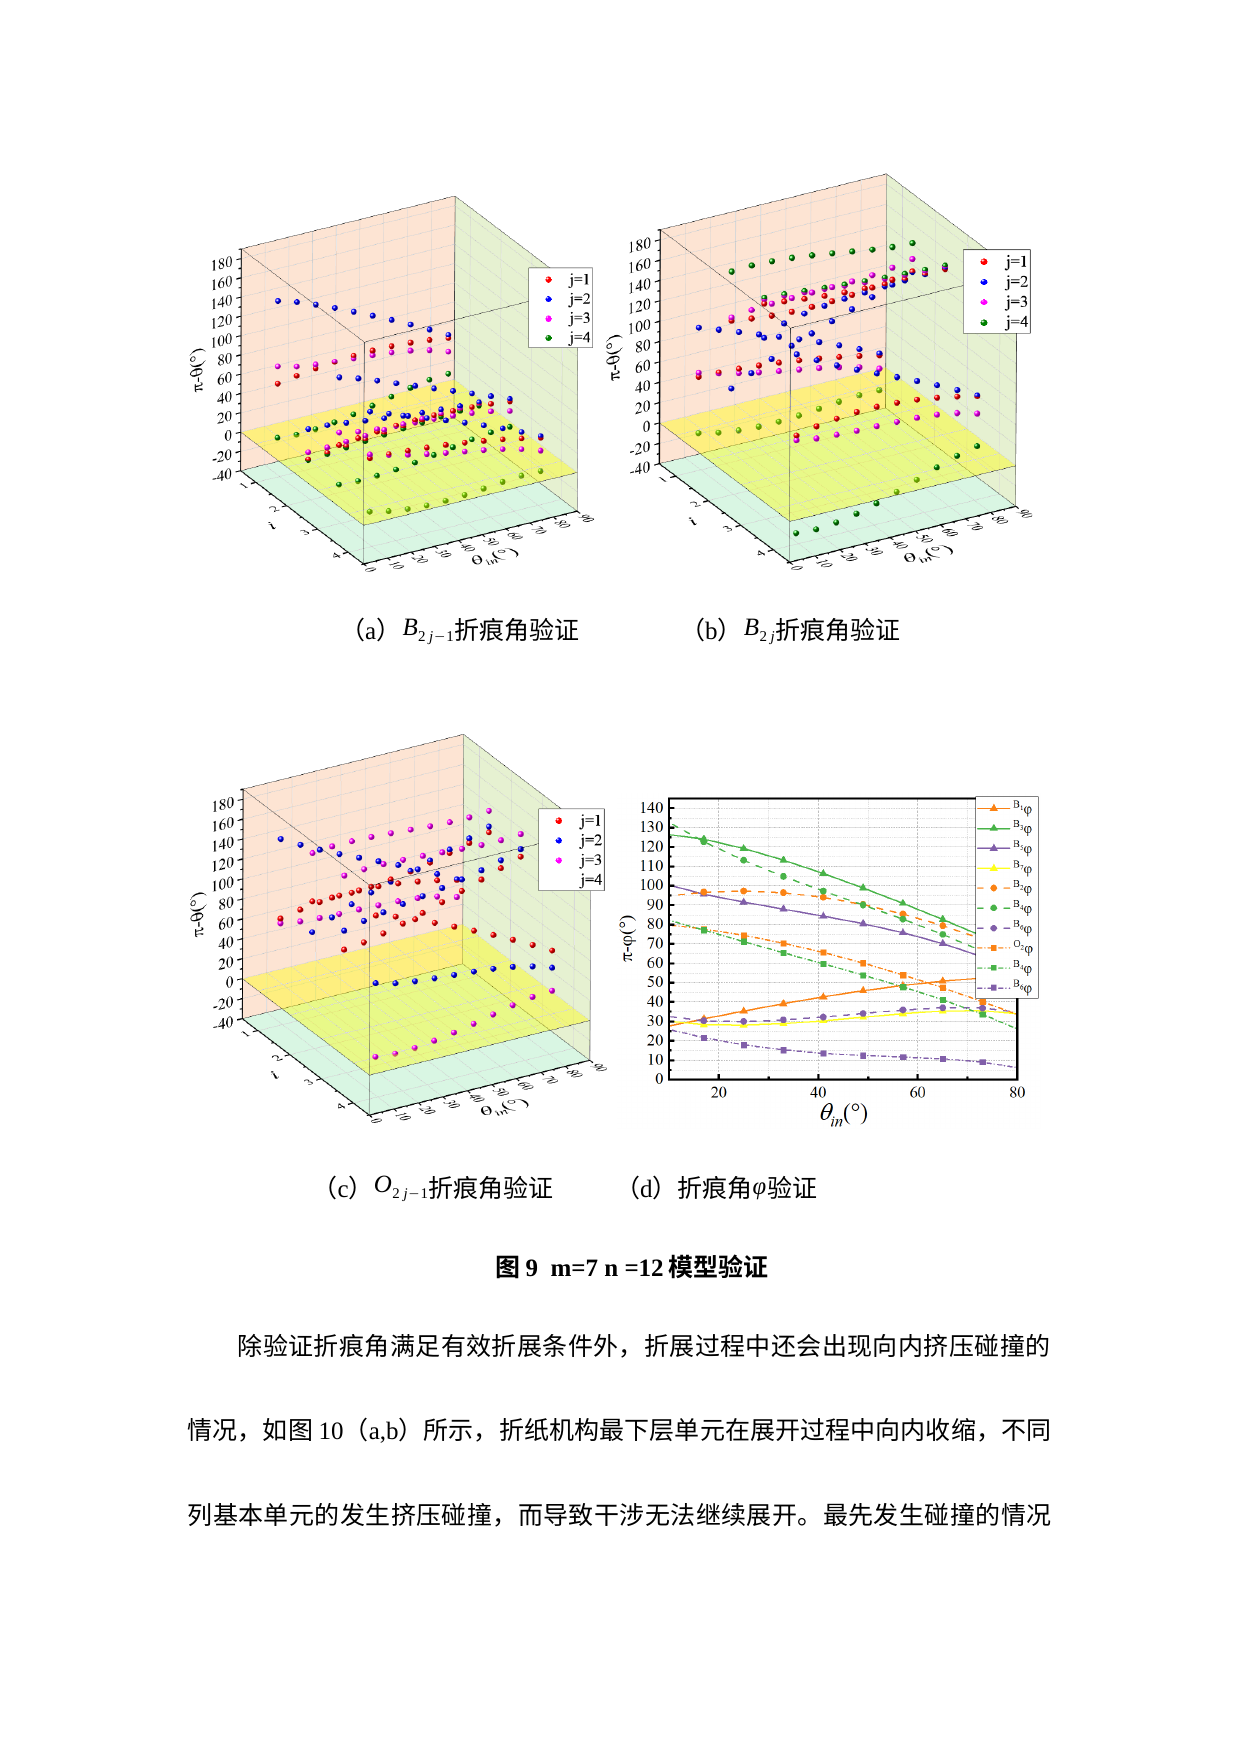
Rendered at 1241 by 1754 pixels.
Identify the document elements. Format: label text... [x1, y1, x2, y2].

picture [187, 733, 611, 1129]
picture [602, 172, 1033, 574]
picture [187, 192, 597, 574]
text （c）折痕角验证 （d）折痕角验证 [187, 1154, 1053, 1219]
text （a）折痕角验证 （b）折痕角验证 [187, 596, 1053, 661]
picture [616, 793, 1041, 1129]
text 图9 m=7 n =12模型验证 [187, 1233, 1053, 1298]
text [187, 1312, 1053, 1546]
